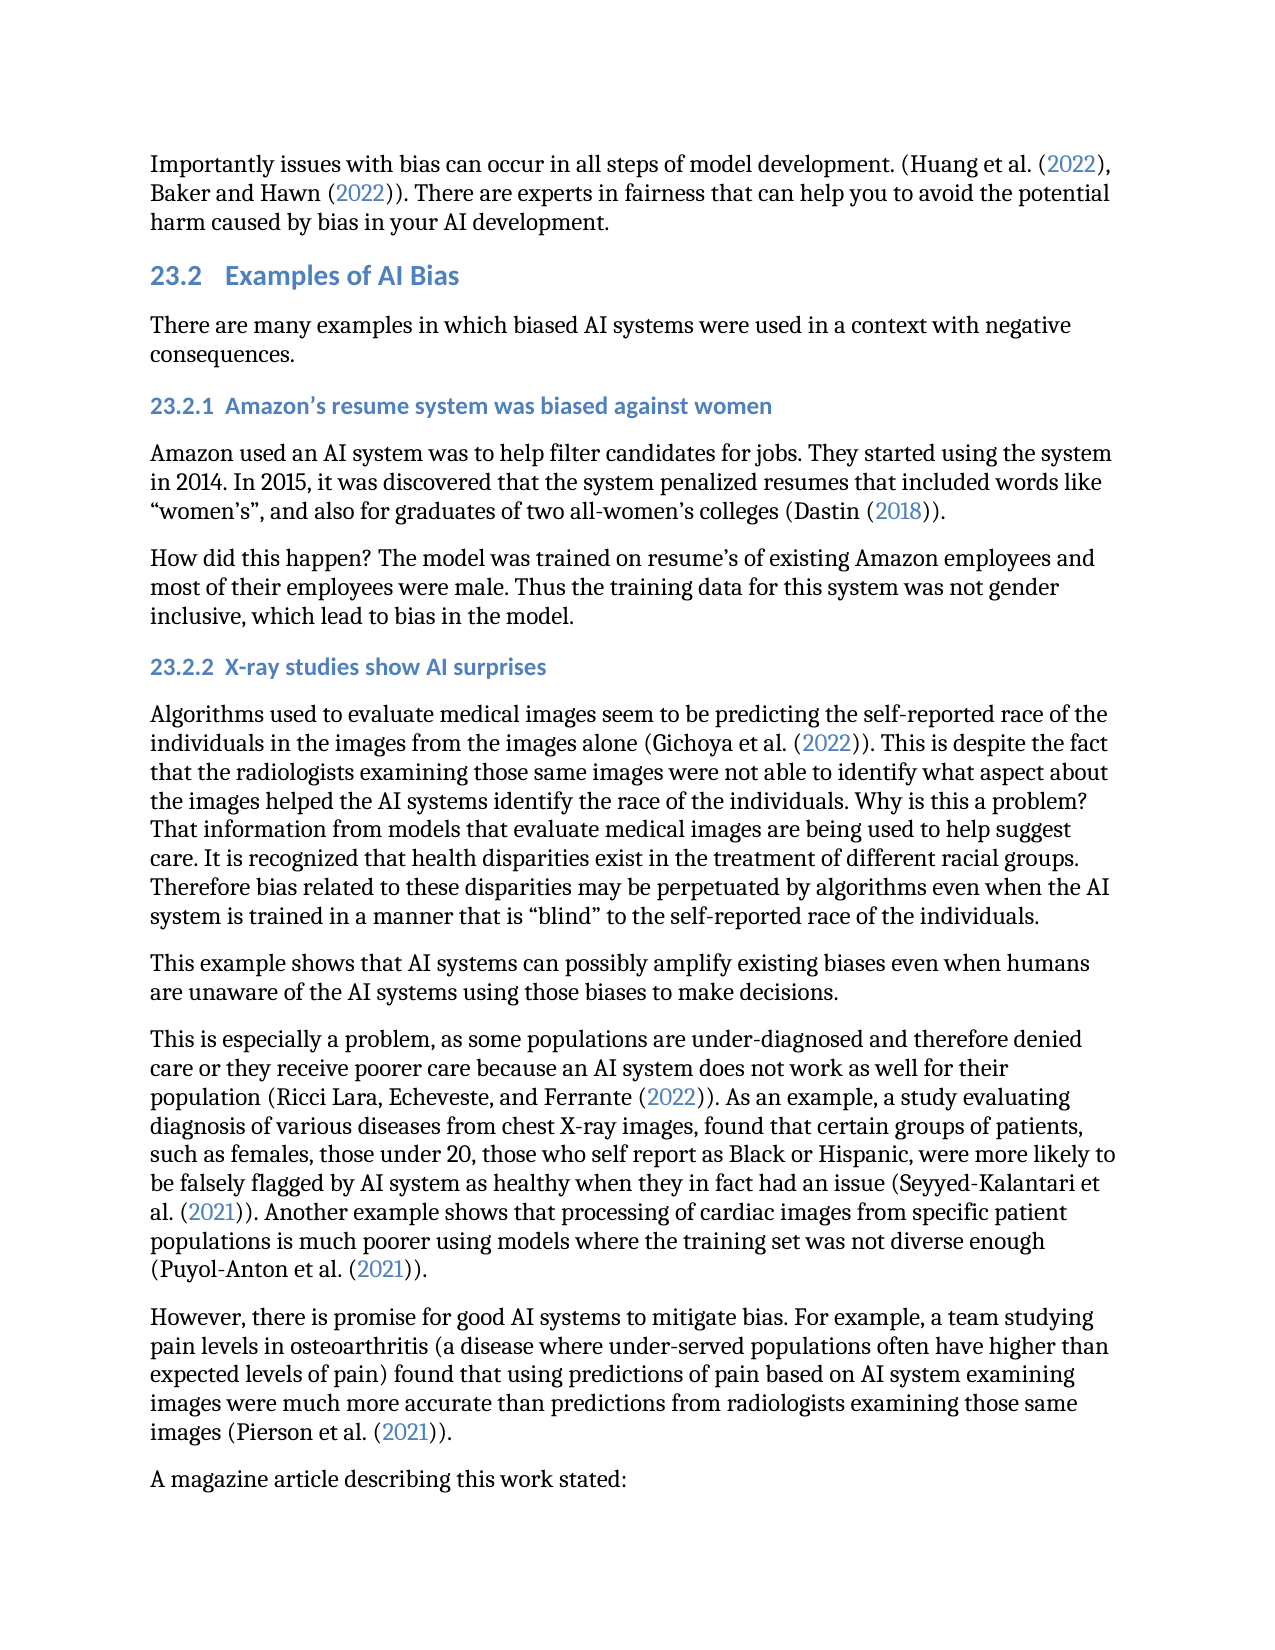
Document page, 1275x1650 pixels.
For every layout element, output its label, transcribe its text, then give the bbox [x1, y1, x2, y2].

subtitle 23.2.1 Amazon’s resume system was biased against women [150, 390, 1125, 420]
text This is especially a problem, as some populations are under-diagnosed and therefore denied care or they receive poorer care because an AI system does not work as well for their population (Ricci Lara, Echeveste, and Ferrante (2022)). As an example, a study evaluating diagnosis of various diseases from chest X-ray images, found that certain groups of patients, such as females, those under 20, those who self report as Black or Hispanic, were more likely to be falsely flagged by AI system as healthy when they in fact had an issue (Seyyed-Kalantari et al. (2021)). Another example shows that processing of cardiac images from specific patient populations is much poorer using models where the training set was not diverse enough (Puyol-Anton et al. (2021)). [150, 1025, 1125, 1284]
text How did this happen? The model was trained on resume’s of existing Amazon employees and most of their employees were male. Thus the training data for this system was not gender inclusive, which lead to bias in the model. [150, 544, 1125, 630]
text Amazon used an AI system was to help filter candidates for jobs. They started using the system in 2014. In 2015, it was discovered that the system penalized resumes that included words like “women’s”, and also for graduates of two all-women’s colleges (Dastin (2018)). [150, 439, 1125, 525]
text However, there is promise for good AI systems to mitigate bias. For example, a team studying pain levels in osteoarthritis (a disease where under-served populations often have higher than expected levels of pain) found that using predictions of pain based on AI system examining images were much more accurate than predictions from radiologists examining those same images (Pierson et al. (2021)). [150, 1303, 1125, 1447]
text There are many examples in which biased AI systems were used in a context with negative consequences. [150, 311, 1125, 369]
subtitle 23.2 Examples of AI Bias [150, 257, 1125, 293]
text This example shows that AI systems can possibly amplify existing biases even when humans are unaware of the AI systems using those biases to make decisions. [150, 949, 1125, 1007]
text A magazine article describing this work stated: [150, 1465, 1125, 1494]
text Algorithms used to evaluate medical images seem to be predicting the self-reported race of the individuals in the images from the images alone (Gichoya et al. (2022)). This is despite the fact that the radiologists examining those same images were not able to identify what aspect about the images helped the AI systems identify the race of the individuals. Why is this a problem? That information from models that evaluate medical images are being used to help suggest care. It is recognized that health disparities exist in the treatment of different racial groups. Therefore bias related to these disparities may be perpetuated by algorithms even when the AI system is trained in a manner that is “blind” to the self-reported race of the individuals. [150, 700, 1125, 930]
subtitle 23.2.2 X-ray studies show AI surprises [150, 651, 1125, 682]
text Importantly issues with bias can occur in all steps of model development. (Huang et al. (2022), Baker and Hawn (2022)). There are experts in fairness that can help you to avoid the potential harm caused by bias in your AI development. [150, 150, 1125, 236]
